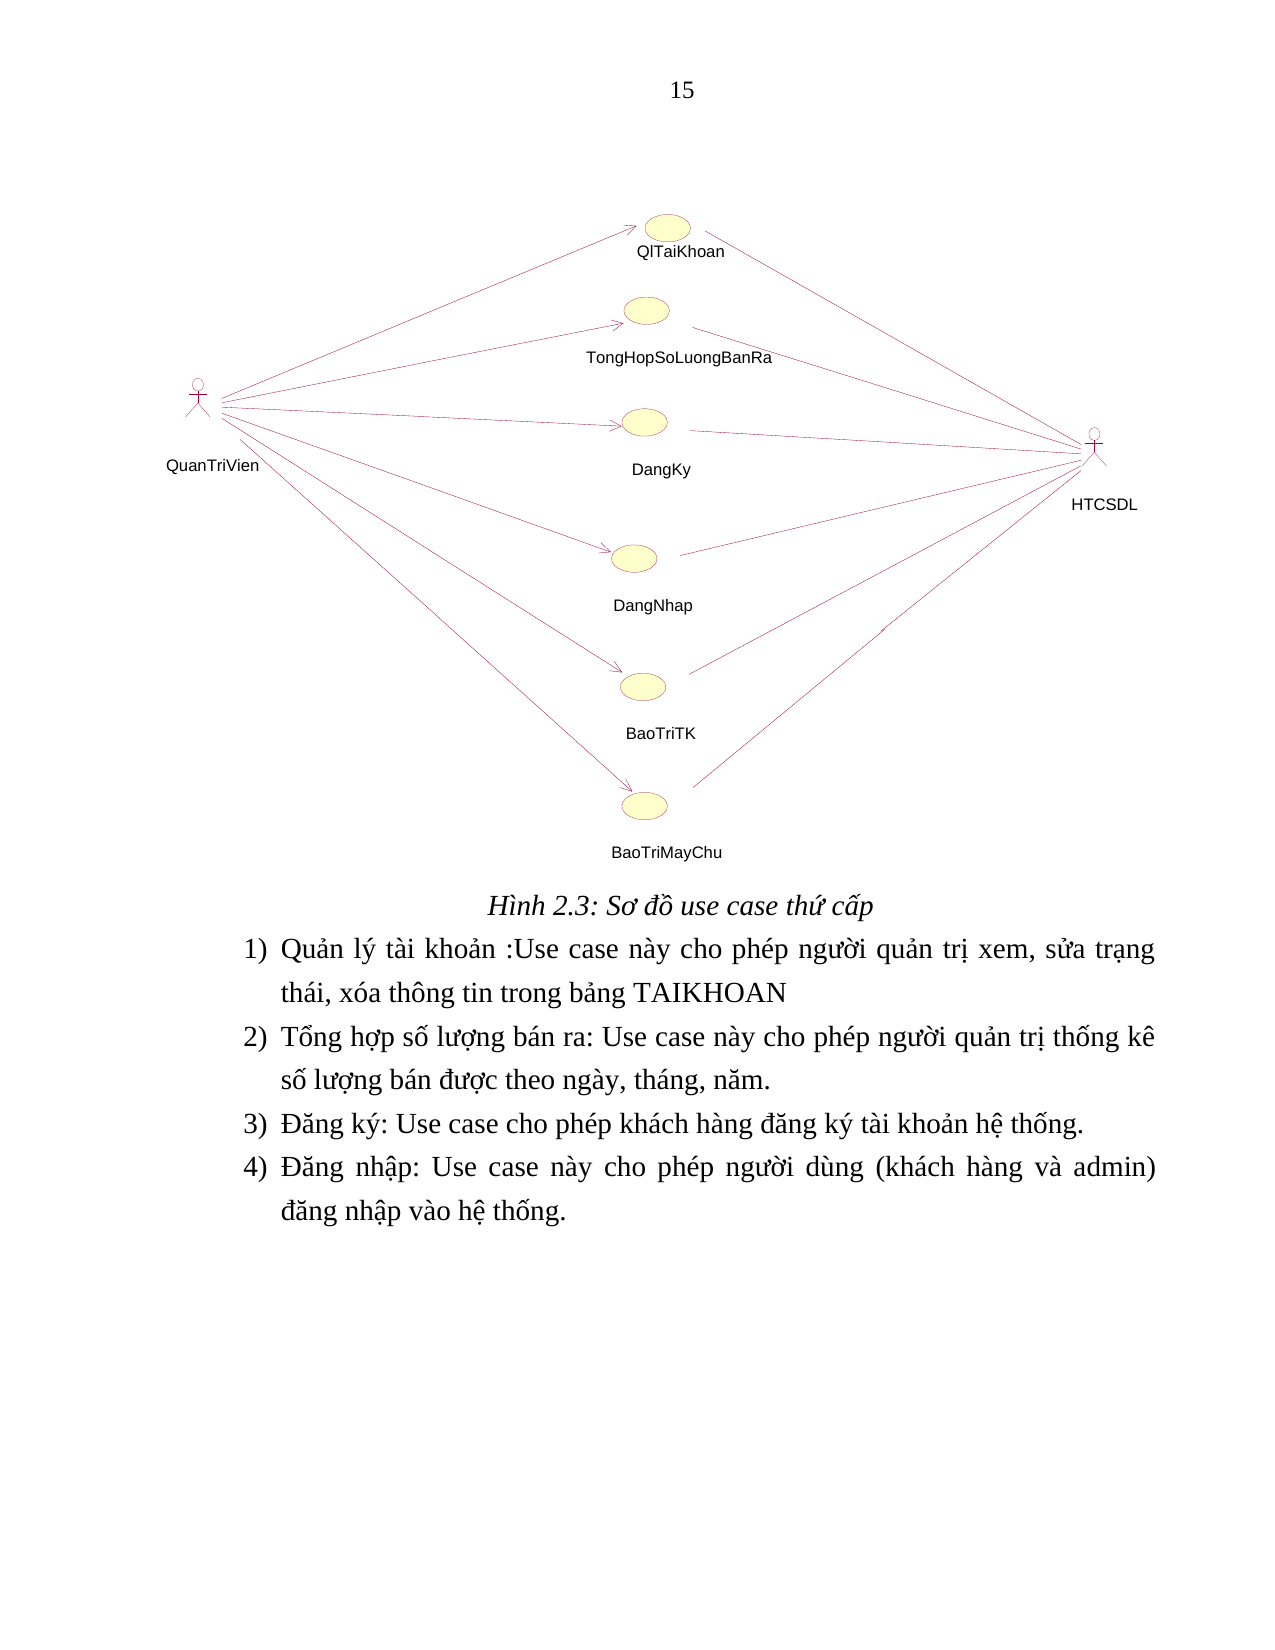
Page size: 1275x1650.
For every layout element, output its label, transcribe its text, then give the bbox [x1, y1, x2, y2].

list Đăng ký: Use case cho phép khách hàng đăng ký tài khoản hệ thống. [243, 1106, 1157, 1139]
list Quản lý tài khoản :Use case này cho phép người quản trị xem, sửa trạng thái, xóa thông tin trong bảng TAIKHOAN [243, 932, 1157, 1009]
list Đăng nhập: Use case này cho phép người dùng (khách hàng và admin) đăng nhập vào hệ thống. [243, 1149, 1157, 1226]
list Tổng hợp số lượng bán ra: Use case này cho phép người quản trị thống kê số lượng bán được theo ngày, tháng, năm. [243, 1019, 1157, 1096]
